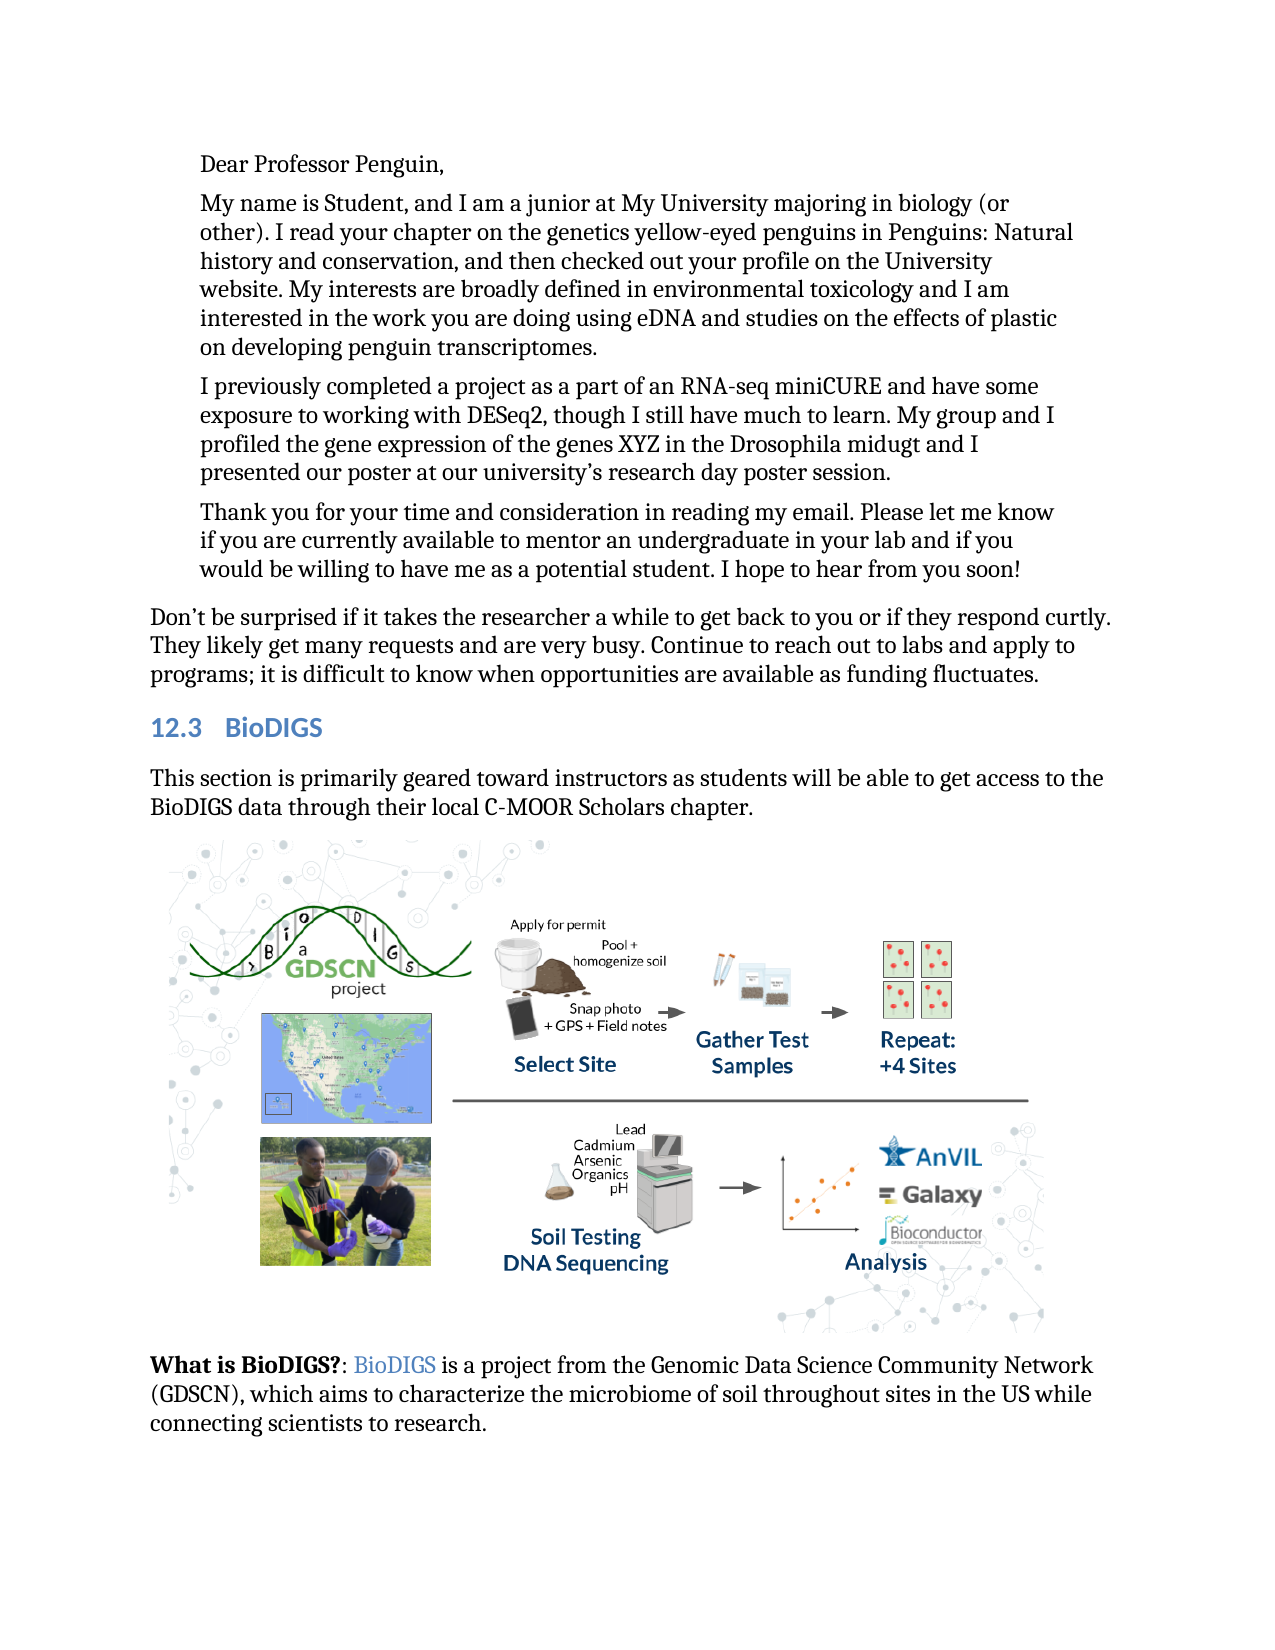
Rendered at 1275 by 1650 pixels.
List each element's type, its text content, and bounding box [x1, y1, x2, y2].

picture [168, 840, 1044, 1333]
text Thank you for your time and consideration in reading my email. Please let me know if you are currently available to mentor an undergraduate in your lab and if you would be willing to have me as a potential student. I hope to hear from you soon! [200, 497, 1075, 584]
text My name is Student, and I am a junior at My University majoring in biology (or other). I read your chapter on the genetics yellow-eyed penguins in Penguins: Natural history and conservation, and then checked out your profile on the University website. My interests are broadly defined in environmental toxicology and I am interested in the work you are doing using eDNA and studies on the effects of plastic on developing penguin transcriptomes. [200, 189, 1075, 362]
text Dear Professor Penguin, [200, 150, 1075, 179]
text What is BioDIGS?: BioDIGS is a project from the Genomic Data Science Community Network (GDSCN), which aims to characterize the microbiome of soil throughout sites in the US while connecting scientists to research. [150, 1351, 1125, 1437]
text This section is primarily geared toward instructors as students will be able to get access to the BioDIGS data through their local C-MOOR Scholars chapter. [150, 764, 1125, 821]
text Don’t be surprised if it takes the researcher a while to get back to you or if they respond curtly. They likely get many requests and are very busy. Continue to reach out to labs and apply to programs; it is difficult to know when opportunities are available as funding fluctuates. [150, 602, 1125, 689]
subtitle 12.3 BioDIGS [150, 709, 1125, 745]
text I previously completed a project as a part of an RNA-seq miniCURE and have some exposure to working with DESeq2, though I still have much to learn. My group and I profiled the gene expression of the genes XYZ in the Drosophila midugt and I presented our poster at our university’s research day poster session. [200, 372, 1075, 487]
